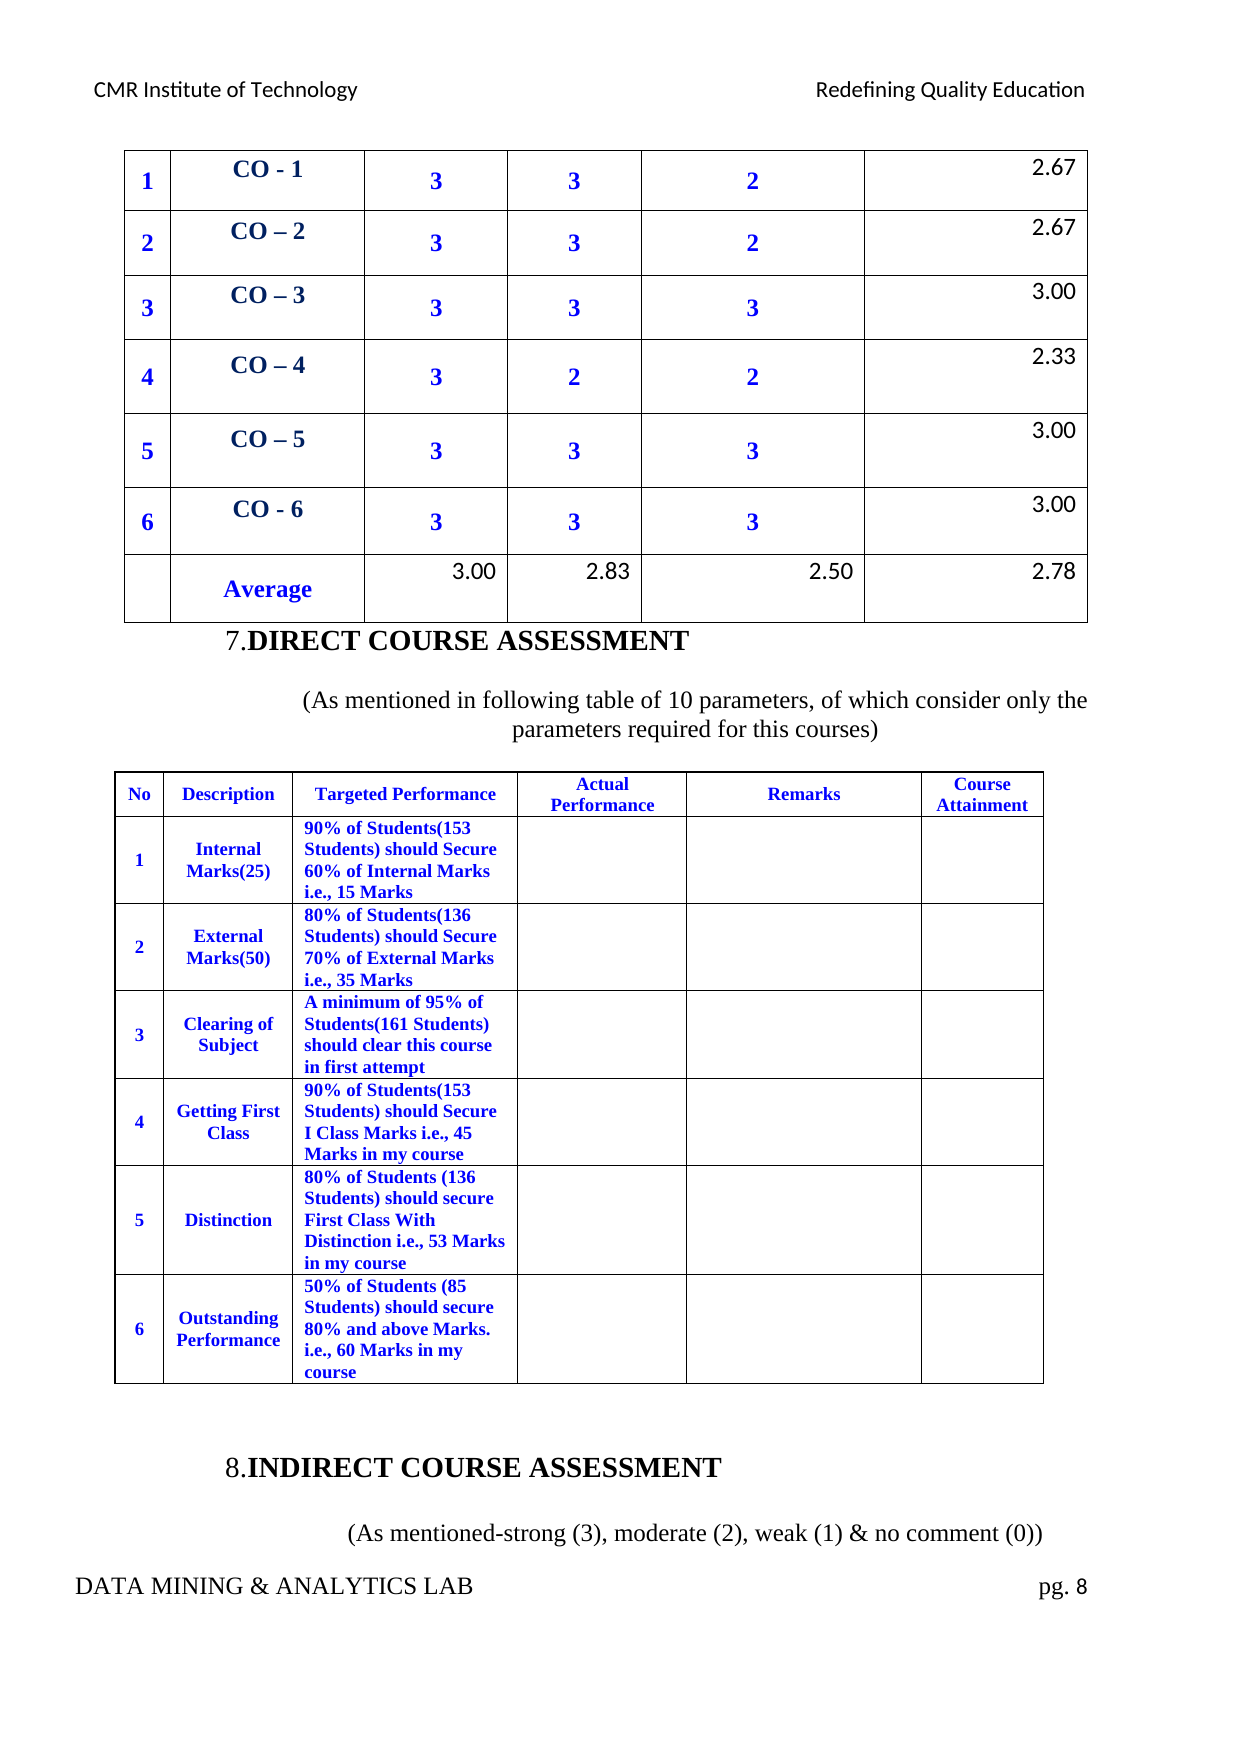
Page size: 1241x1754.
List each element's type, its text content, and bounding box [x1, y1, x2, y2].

table_cell 50% of Students (85 Students) should secure 80% and above Marks. i.e., 60 Marks in my course [293, 1275, 517, 1382]
table_cell External Marks(50) [164, 904, 292, 990]
table_cell 3 [365, 414, 507, 487]
table_cell CO – 2 [171, 211, 364, 274]
table_cell 2 [642, 151, 864, 210]
table_cell Clearing of Subject [164, 991, 292, 1077]
table_cell 3 [508, 151, 641, 210]
table_cell Internal Marks(25) [164, 817, 292, 903]
table_cell [518, 817, 686, 903]
table_cell 5 [125, 414, 170, 487]
table_cell 3.00 [365, 555, 507, 622]
table_cell 3.00 [865, 488, 1087, 554]
table_cell [518, 991, 686, 1077]
table_cell 80% of Students (136 Students) should secure First Class With Distinction i.e., 53 Marks in my course [293, 1166, 517, 1273]
table_cell [518, 1079, 686, 1165]
table_cell [922, 1079, 1043, 1165]
table_cell 90% of Students(153 Students) should Secure I Class Marks i.e., 45 Marks in my course [293, 1079, 517, 1165]
table_cell CO – 5 [171, 414, 364, 487]
table_cell 80% of Students(136 Students) should Secure 70% of External Marks i.e., 35 Marks [293, 904, 517, 990]
table_cell CO – 4 [171, 340, 364, 413]
text (As mentioned in following table of 10 parameters, of which consider only the parameters required for this courses) [262, 685, 1128, 743]
table_cell [687, 817, 921, 903]
table_header Description [164, 773, 292, 816]
table_cell 3 [508, 211, 641, 274]
table_cell 2.33 [865, 340, 1087, 413]
table_cell [922, 817, 1043, 903]
table_cell 2.67 [865, 211, 1087, 274]
table_cell [125, 555, 170, 622]
table_cell 3 [365, 340, 507, 413]
table_cell 3 [642, 414, 864, 487]
list DIRECT COURSE ASSESSMENT [225, 623, 1128, 656]
table_cell 2 [116, 904, 163, 990]
table_cell [687, 1079, 921, 1165]
table_cell 6 [125, 488, 170, 554]
table_cell 2.67 [865, 151, 1087, 210]
table_cell 3 [642, 488, 864, 554]
table_cell [518, 1166, 686, 1273]
table_cell [922, 1275, 1043, 1382]
table_cell 2.50 [642, 555, 864, 622]
table_cell 3 [365, 151, 507, 210]
table_header Actual Performance [518, 773, 686, 816]
table_cell [687, 1275, 921, 1382]
table_cell 3 [508, 414, 641, 487]
list INDIRECT COURSE ASSESSMENT [225, 1451, 1128, 1484]
table_cell Average [171, 555, 364, 622]
table_cell [518, 1275, 686, 1382]
table_cell 6 [116, 1275, 163, 1382]
table_cell 3 [365, 488, 507, 554]
table_cell 2 [642, 211, 864, 274]
table_header Targeted Performance [293, 773, 517, 816]
table_cell 3.00 [865, 414, 1087, 487]
table_cell 2 [642, 340, 864, 413]
table_cell [518, 904, 686, 990]
table_cell 3 [508, 276, 641, 339]
table_cell [922, 1166, 1043, 1273]
table_cell [922, 991, 1043, 1077]
table_cell 2.78 [865, 555, 1087, 622]
table_cell 3 [508, 488, 641, 554]
table_cell 3 [125, 276, 170, 339]
table_cell Outstanding Performance [164, 1275, 292, 1382]
table_cell CO - 1 [171, 151, 364, 210]
table_cell [687, 991, 921, 1077]
text (As mentioned-strong (3), moderate (2), weak (1) & no comment (0)) [262, 1518, 1128, 1546]
table_cell [922, 904, 1043, 990]
table_cell 4 [116, 1079, 163, 1165]
table_cell 1 [125, 151, 170, 210]
table_cell Getting First Class [164, 1079, 292, 1165]
table_cell 5 [116, 1166, 163, 1273]
table_header No [116, 773, 163, 816]
table_cell 3 [116, 991, 163, 1077]
table_cell CO - 6 [171, 488, 364, 554]
table_header Remarks [687, 773, 921, 816]
table_cell CO – 3 [171, 276, 364, 339]
table_cell 4 [125, 340, 170, 413]
table_cell 3.00 [865, 276, 1087, 339]
table_cell Distinction [164, 1166, 292, 1273]
table_cell [687, 904, 921, 990]
table_cell 90% of Students(153 Students) should Secure 60% of Internal Marks i.e., 15 Marks [293, 817, 517, 903]
table_cell 3 [642, 276, 864, 339]
table_cell [687, 1166, 921, 1273]
table_cell 1 [116, 817, 163, 903]
table_cell 2.83 [508, 555, 641, 622]
table_cell 3 [365, 211, 507, 274]
table_header Course Attainment [922, 773, 1043, 816]
table_cell A minimum of 95% of Students(161 Students) should clear this course in first attempt [293, 991, 517, 1077]
table_cell 2 [125, 211, 170, 274]
table_cell 2 [508, 340, 641, 413]
table_cell 3 [365, 276, 507, 339]
